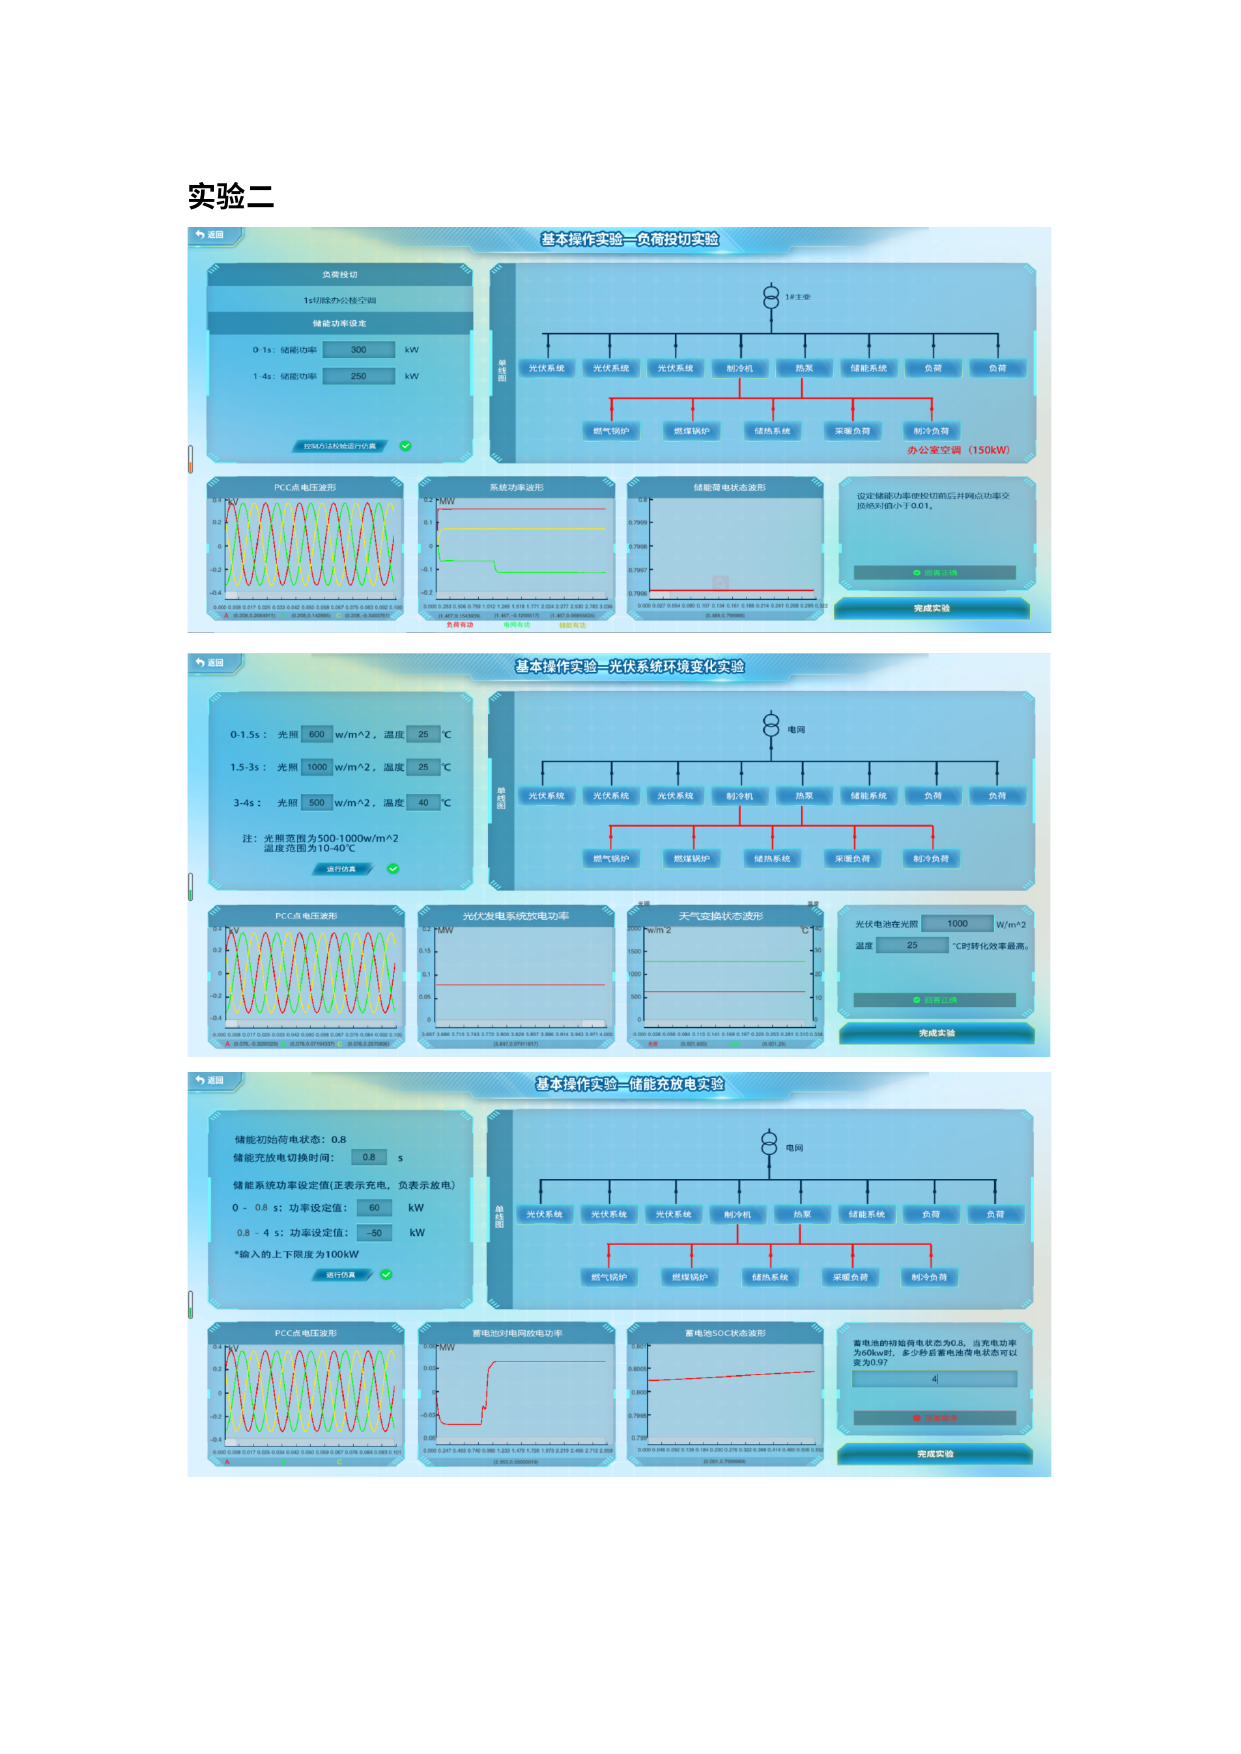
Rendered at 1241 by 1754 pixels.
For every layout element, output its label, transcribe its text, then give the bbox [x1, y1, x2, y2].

picture [187, 1072, 1052, 1477]
picture [187, 227, 1052, 633]
picture [187, 649, 1051, 1057]
text 实验二 [187, 162, 1053, 227]
